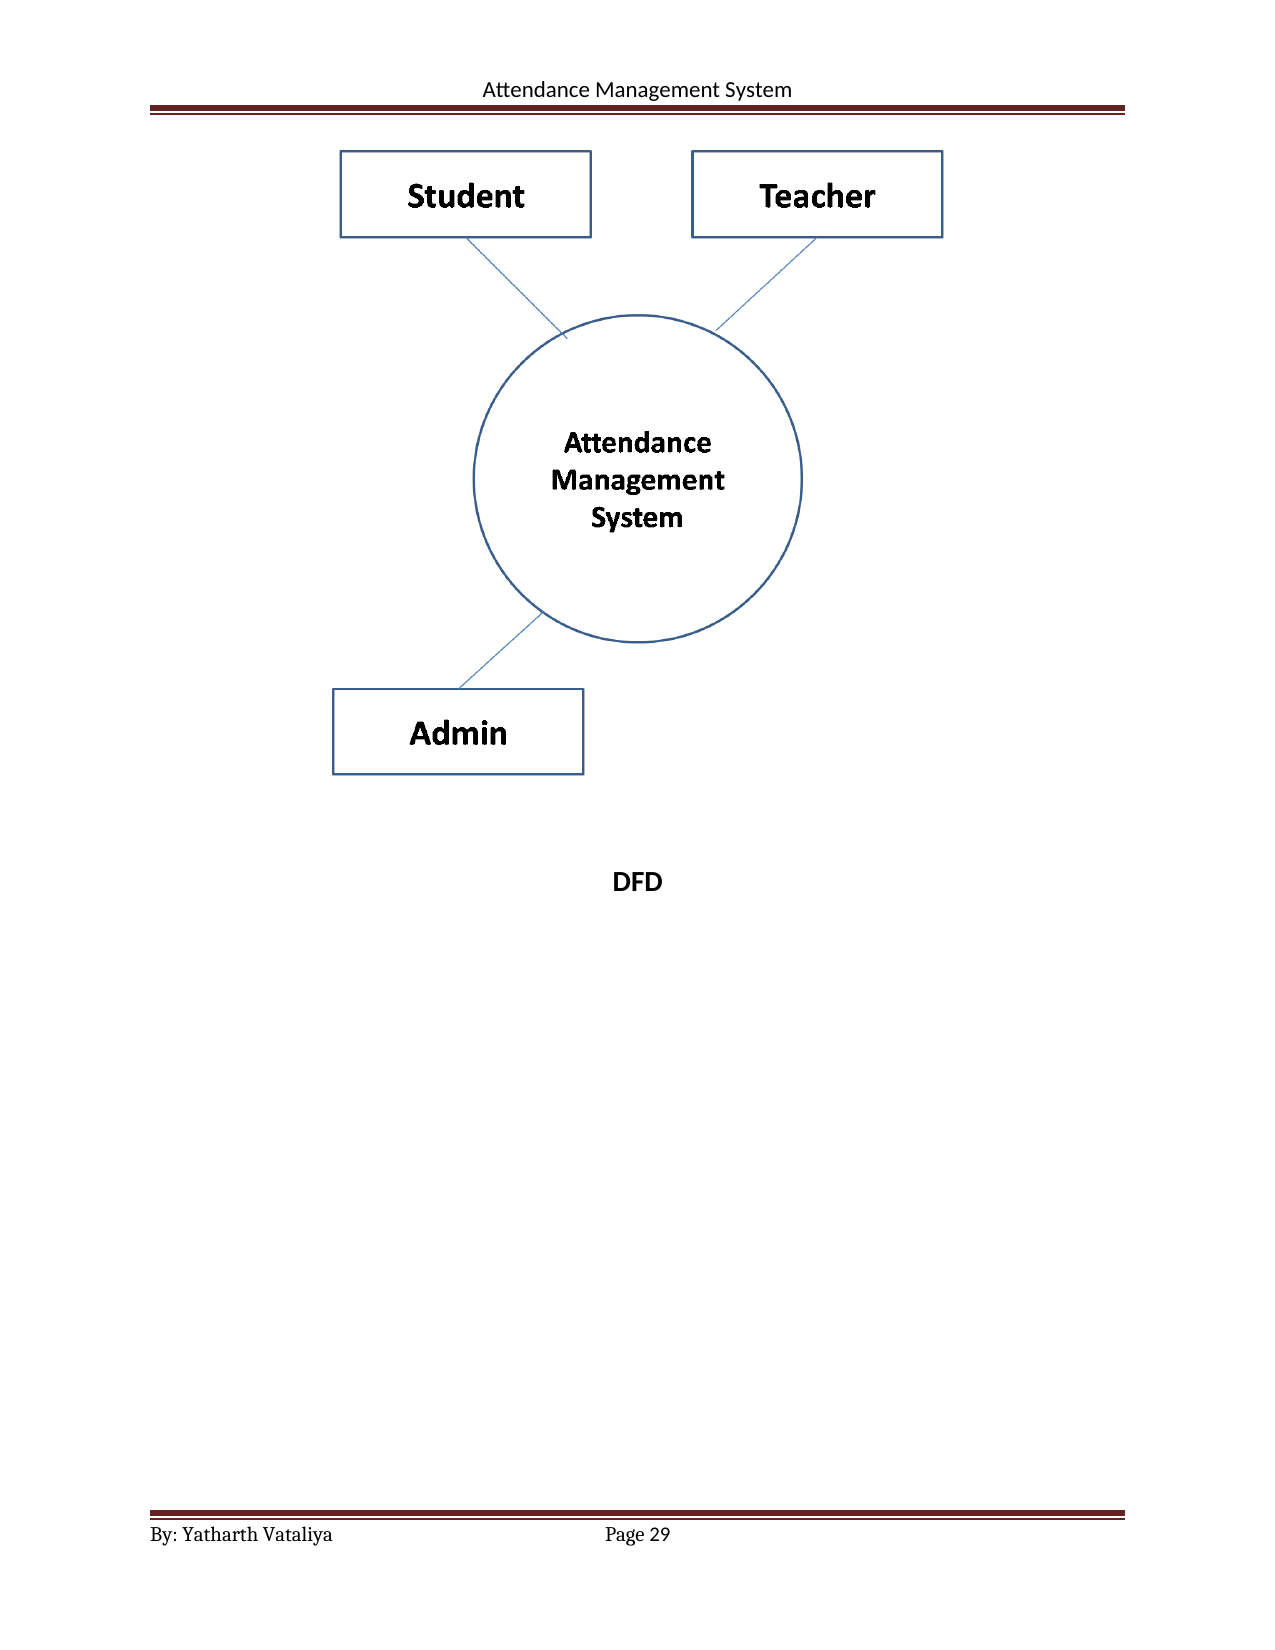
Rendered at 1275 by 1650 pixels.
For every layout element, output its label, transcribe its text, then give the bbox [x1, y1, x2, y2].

text DFD [150, 863, 1125, 898]
picture [331, 150, 944, 776]
